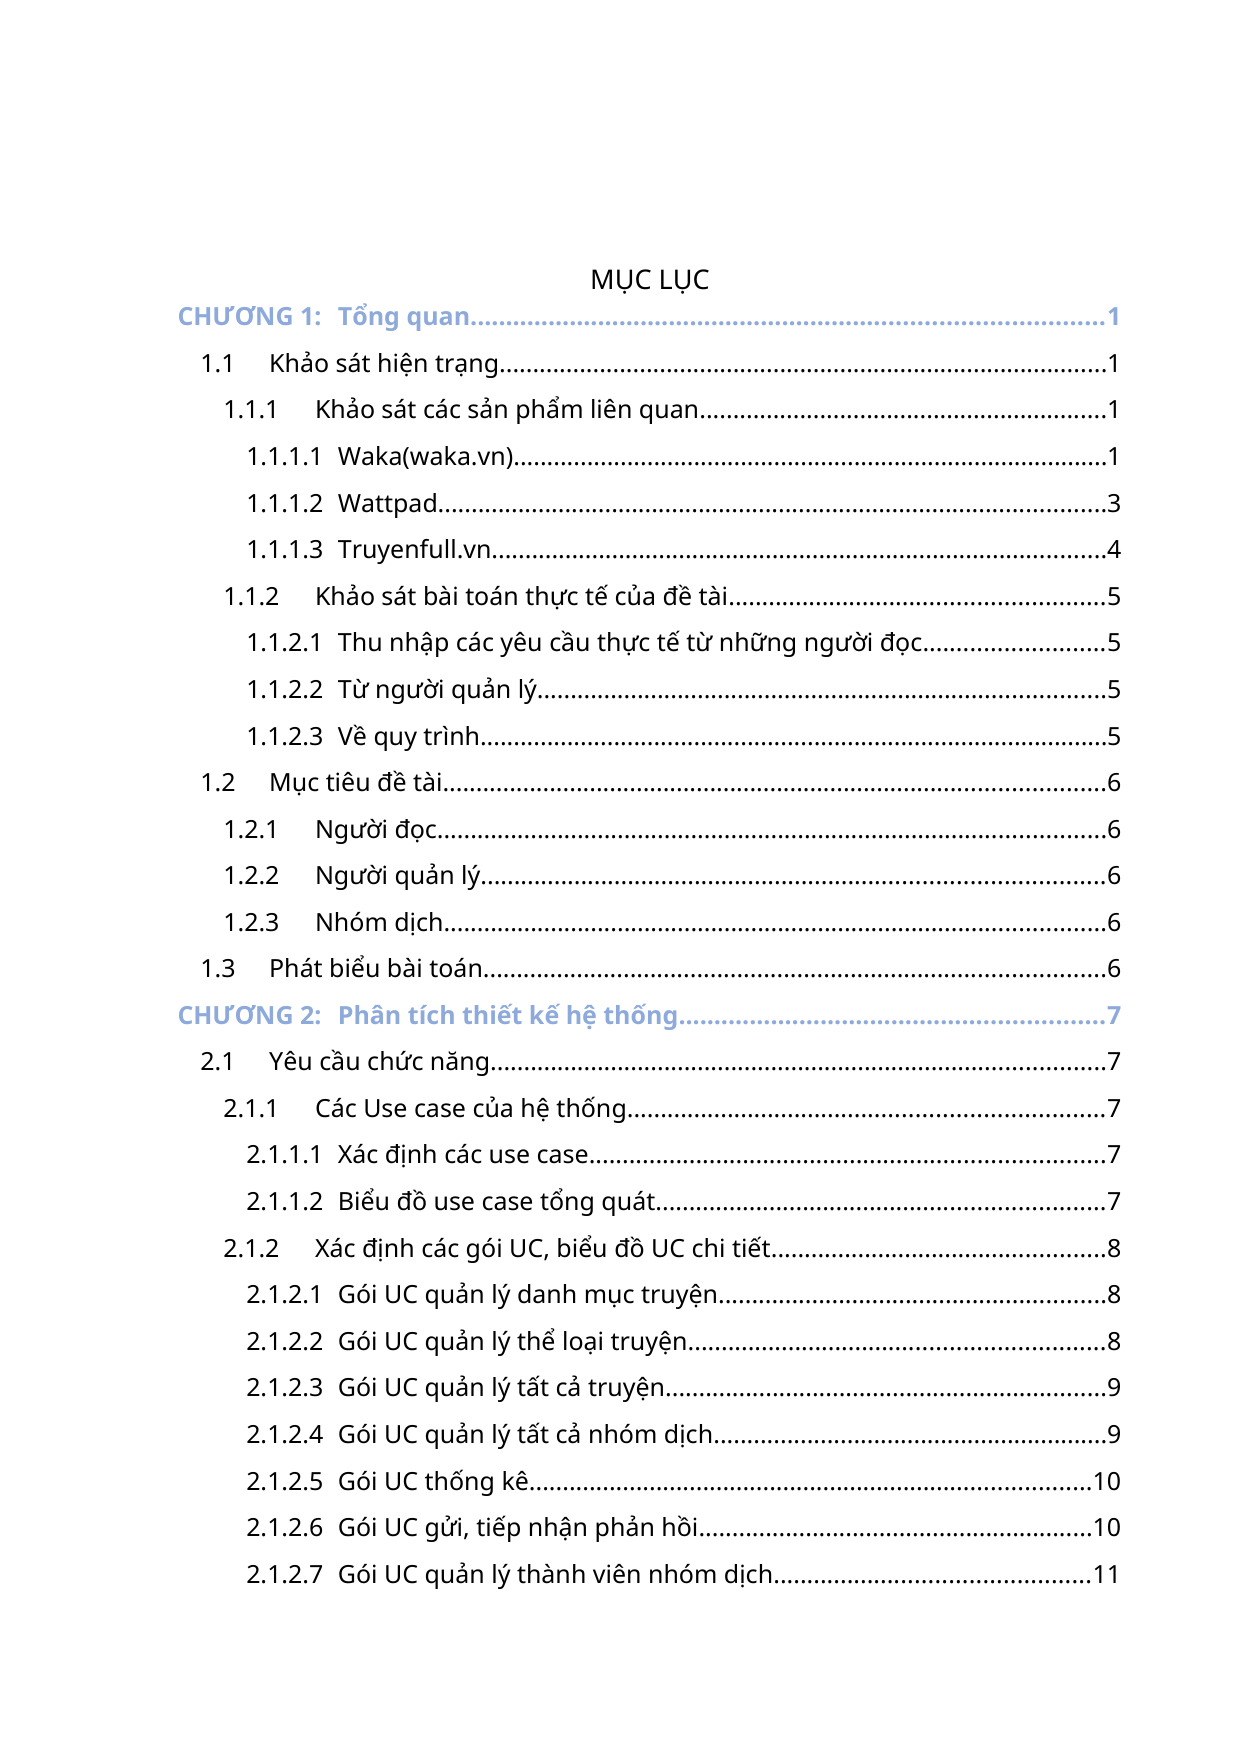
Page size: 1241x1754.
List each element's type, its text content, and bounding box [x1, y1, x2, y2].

text 1.2 Mục tiêu đề tài 6 [200, 765, 1122, 799]
text 2.1.2.7 Gói UC quản lý thành viên nhóm dịch 11 [246, 1556, 1122, 1590]
text 2.1.2.6 Gói UC gửi, tiếp nhận phản hồi 10 [246, 1510, 1122, 1544]
text 1.1.2.2 Từ người quản lý 5 [246, 672, 1122, 706]
text 2.1.2.4 Gói UC quản lý tất cả nhóm dịch 9 [246, 1417, 1122, 1451]
text MỤC LỤC [177, 261, 1122, 297]
text 2.1.2.3 Gói UC quản lý tất cả truyện 9 [246, 1370, 1122, 1404]
text 1.2.1 Người đọc 6 [223, 811, 1122, 845]
text 1.1.2 Khảo sát bài toán thực tế của đề tài 5 [223, 578, 1122, 612]
text 2.1.2.2 Gói UC quản lý thể loại truyện 8 [246, 1323, 1122, 1357]
text 2.1.1.1 Xác định các use case 7 [246, 1137, 1122, 1171]
text 1.2.2 Người quản lý 6 [223, 858, 1122, 892]
text 1.2.3 Nhóm dịch 6 [223, 904, 1122, 938]
text 1.1.1.2 Wattpad 3 [246, 485, 1122, 519]
text 1.1 Khảo sát hiện trạng 1 [200, 346, 1122, 380]
text 2.1.1 Các Use case của hệ thống 7 [223, 1091, 1122, 1125]
text 1.1.1.3 Truyenfull.vn 4 [246, 532, 1122, 566]
text 1.1.1.1 Waka(waka.vn) 1 [246, 439, 1122, 473]
text 2.1 Yêu cầu chức năng 7 [200, 1044, 1122, 1078]
text 2.1.2.5 Gói UC thống kê 10 [246, 1463, 1122, 1497]
text CHƯƠNG 1: Tổng quan 1 [177, 299, 1122, 333]
text 1.1.1 Khảo sát các sản phẩm liên quan 1 [223, 392, 1122, 426]
text 1.1.2.3 Về quy trình 5 [246, 718, 1122, 752]
text 1.3 Phát biểu bài toán 6 [200, 951, 1122, 985]
text 2.1.1.2 Biểu đồ use case tổng quát 7 [246, 1184, 1122, 1218]
text 1.1.2.1 Thu nhập các yêu cầu thực tế từ những người đọc 5 [246, 625, 1122, 659]
text CHƯƠNG 2: Phân tích thiết kế hệ thống 7 [177, 997, 1122, 1032]
text 2.1.2 Xác định các gói UC, biểu đồ UC chi tiết 8 [223, 1230, 1122, 1264]
text 2.1.2.1 Gói UC quản lý danh mục truyện 8 [246, 1277, 1122, 1311]
